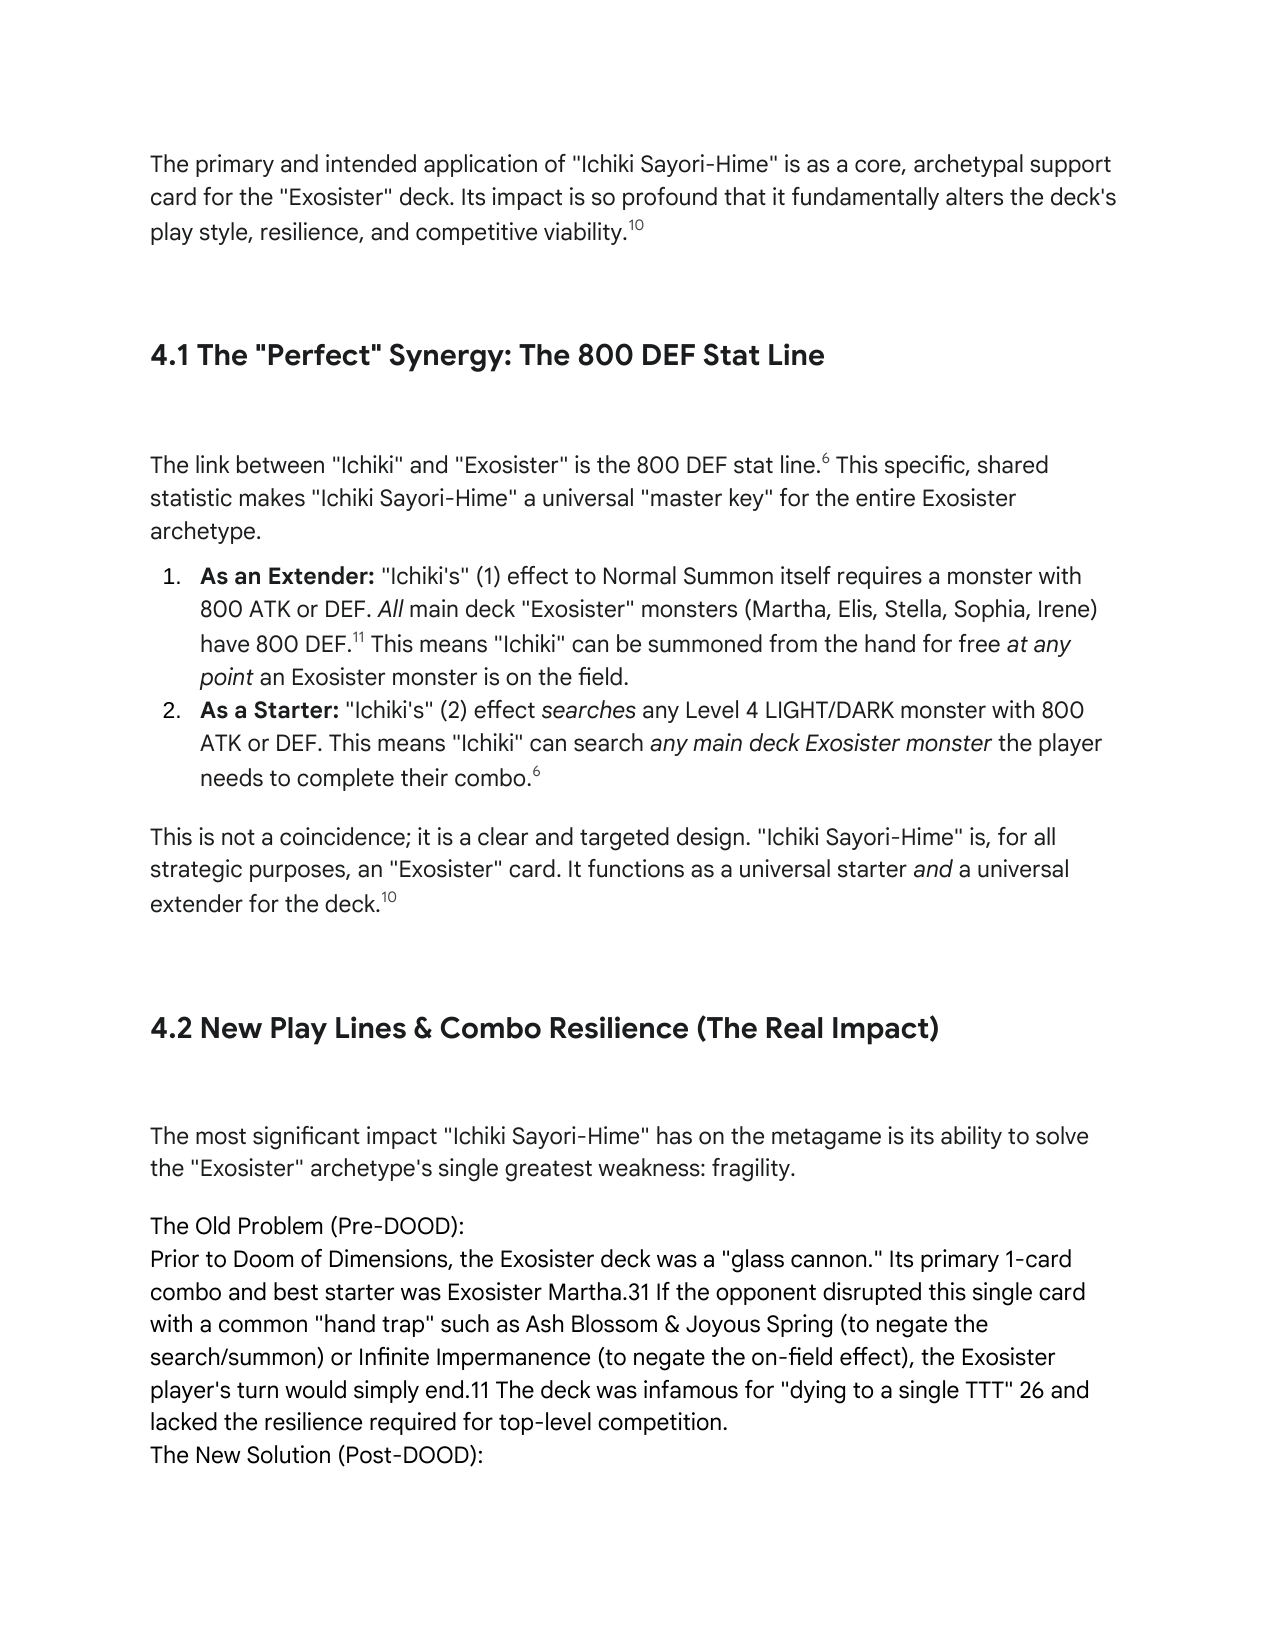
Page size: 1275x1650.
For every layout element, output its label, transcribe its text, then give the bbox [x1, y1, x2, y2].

subtitle 4.1 The "Perfect" Synergy: The 800 DEF Stat Line [150, 337, 1125, 374]
text The link between "Ichiki" and "Exosister" is the 800 DEF stat line.6 This specific, shared statistic makes "Ichiki Sayori-Hime" a universal "master key" for the entire Exosister archetype. [150, 449, 1125, 546]
list As a Starter: "Ichiki's" (2) effect searches any Level 4 LIGHT/DARK monster with 800 ATK or DEF. This means "Ichiki" can search any main deck Exosister monster the player needs to complete their combo.6 [162, 696, 1125, 793]
text The primary and intended application of "Ichiki Sayori-Hime" is as a core, archetypal support card for the "Exosister" deck. Its impact is so profound that it fundamentally alters the deck's play style, resilience, and competitive viability.10 [150, 150, 1125, 247]
subtitle 4.2 New Play Lines & Combo Resilience (The Real Impact) [150, 1010, 1125, 1047]
text The most significant impact "Ichiki Sayori-Hime" has on the metagame is its ability to solve the "Exosister" archetype's single greatest weakness: fragility. [150, 1122, 1125, 1183]
text The New Solution (Post-DOOD): [150, 1441, 1125, 1470]
text This is not a coincidence; it is a clear and targeted design. "Ichiki Sayori-Hime" is, for all strategic purposes, an "Exosister" card. It functions as a universal starter and a universal extender for the deck.10 [150, 823, 1125, 920]
text Prior to Doom of Dimensions, the Exosister deck was a "glass cannon." Its primary 1-card combo and best starter was Exosister Martha.31 If the opponent disrupted this single card with a common "hand trap" such as Ash Blossom & Joyous Spring (to negate the search/summon) or Infinite Impermanence (to negate the on-field effect), the Exosister player's turn would simply end.11 The deck was infamous for "dying to a single TTT" 26 and lacked the resilience required for top-level competition. [150, 1245, 1125, 1437]
text The Old Problem (Pre-DOOD): [150, 1212, 1125, 1241]
list As an Extender: "Ichiki's" (1) effect to Normal Summon itself requires a monster with 800 ATK or DEF. All main deck "Exosister" monsters (Martha, Elis, Stella, Sophia, Irene) have 800 DEF.11 This means "Ichiki" can be summoned from the hand for free at any point an Exosister monster is on the field. [162, 562, 1125, 692]
